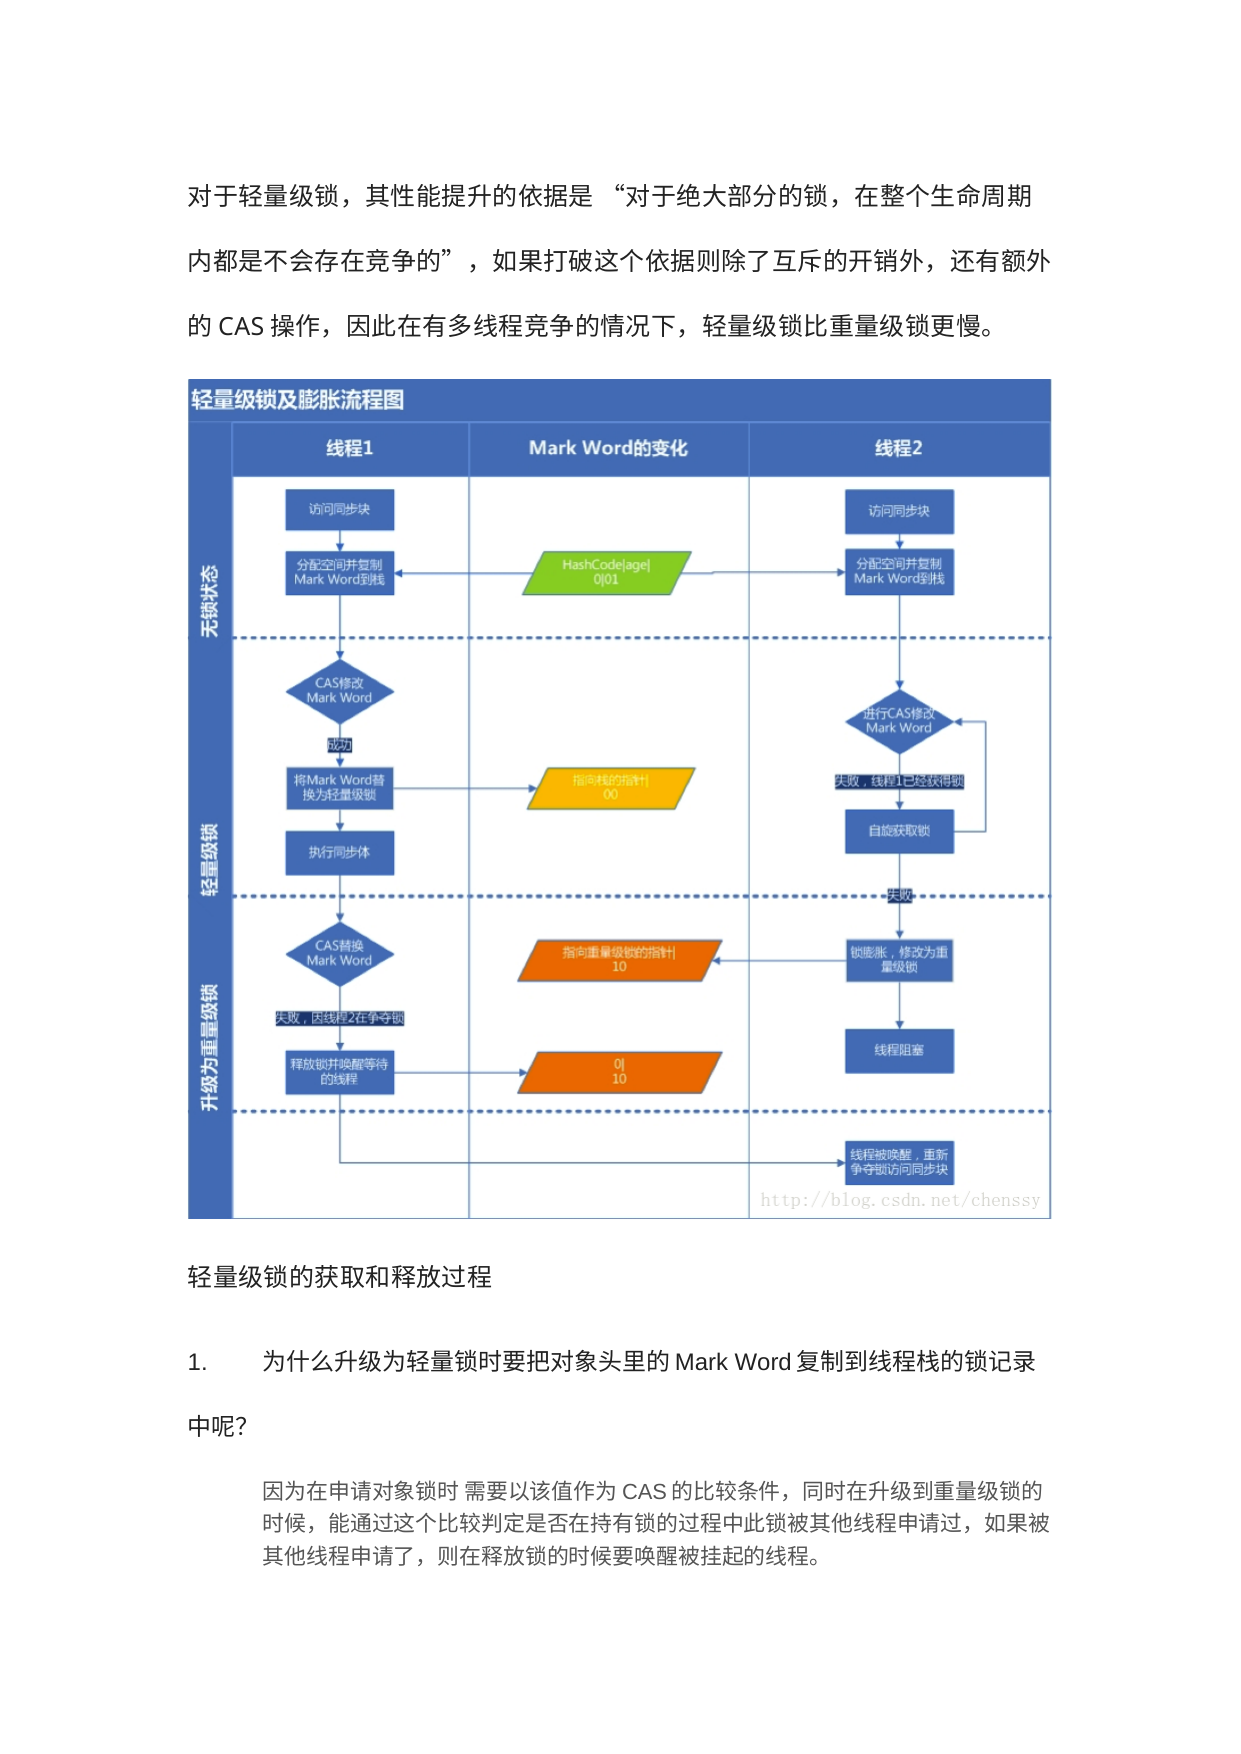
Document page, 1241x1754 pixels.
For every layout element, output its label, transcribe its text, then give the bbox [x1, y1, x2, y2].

text 对于轻量级锁，其性能提升的依据是 “对于绝大部分的锁，在整个生命周期内都是不会存在竞争的”，如果打破这个依据则除了互斥的开销外，还有额外的CAS操作，因此在有多线程竞争的情况下，轻量级锁比重量级锁更慢。 [187, 162, 1053, 357]
picture [187, 379, 1053, 1220]
list 为什么升级为轻量锁时要把对象头里的Mark Word复制到线程栈的锁记录中呢？ [187, 1328, 1053, 1458]
text 因为在申请对象锁时 需要以该值作为CAS的比较条件，同时在升级到重量级锁的时候，能通过这个比较判定是否在持有锁的过程中此锁被其他线程申请过，如果被其他线程申请了，则在释放锁的时候要唤醒被挂起的线程。 [262, 1473, 1053, 1571]
text 轻量级锁的获取和释放过程 [187, 1243, 1053, 1308]
